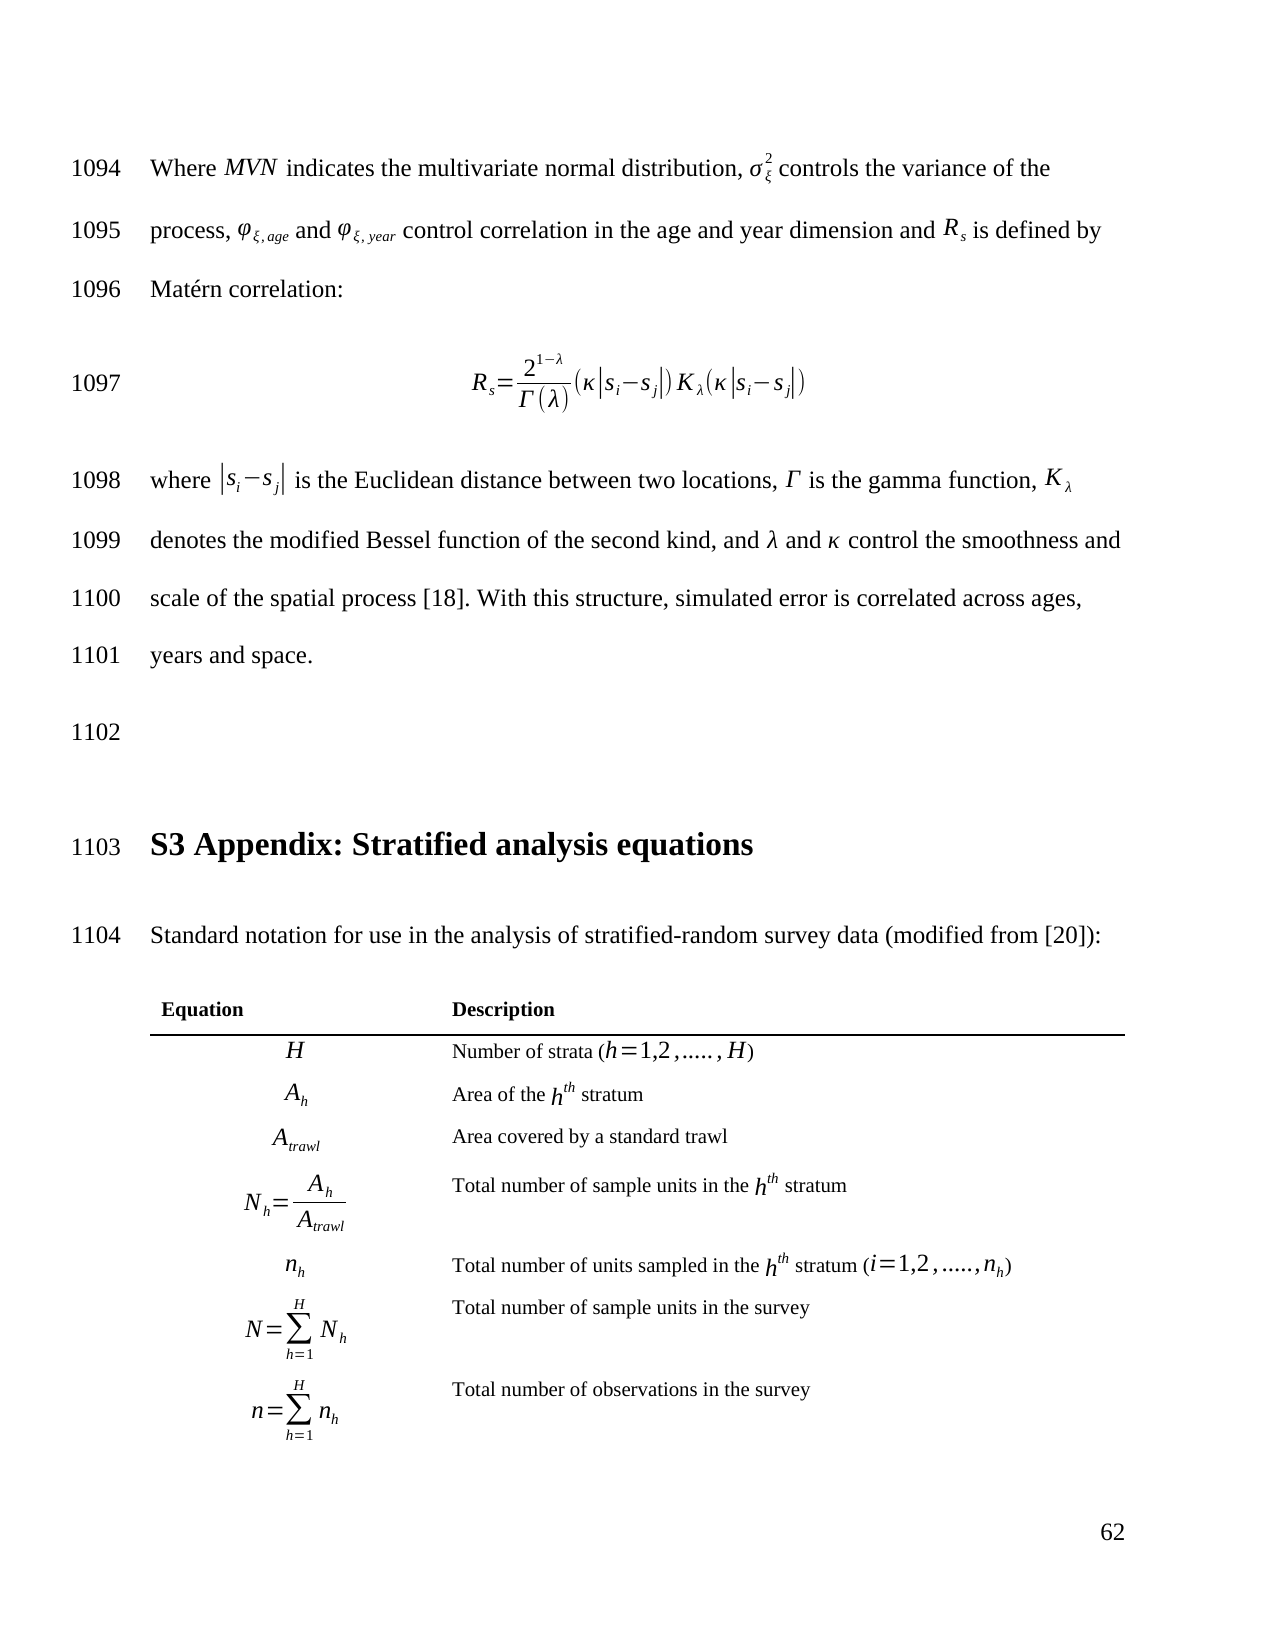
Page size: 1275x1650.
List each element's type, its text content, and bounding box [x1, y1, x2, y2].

text where is the Euclidean distance between two locations, is the gamma function, denotes the modified Bessel function of the second kind, and and control the smoothness and scale of the spatial process [18]. With this structure, simulated error is correlated across ages, years and space. [150, 462, 1125, 669]
text Standard notation for use in the analysis of stratified-random survey data (modified from [20]): [150, 920, 1125, 948]
table_cell [150, 1294, 441, 1375]
table_header Equation [150, 996, 441, 1034]
table_cell [150, 1123, 441, 1168]
table_cell Area covered by a standard trawl [441, 1123, 1125, 1168]
table_cell Total number of sample units in the stratum [441, 1168, 1125, 1249]
table_cell [150, 1078, 441, 1123]
text Where indicates the multivariate normal distribution, controls the variance of the process, and control correlation in the age and year dimension and is defined by Matérn correlation: [150, 150, 1125, 302]
table_cell [150, 1036, 441, 1077]
table_cell [150, 1249, 441, 1294]
table_cell Total number of units sampled in the stratum () [441, 1249, 1125, 1294]
table_cell Area of the stratum [441, 1078, 1125, 1123]
table_header Description [441, 996, 1125, 1034]
subtitle S3 Appendix: Stratified analysis equations [150, 824, 1125, 863]
table_cell Total number of sample units in the survey [441, 1294, 1125, 1375]
table_cell [150, 1375, 441, 1457]
table_cell Total number of observations in the survey [441, 1375, 1125, 1457]
table_cell [150, 1168, 441, 1249]
table_cell Number of strata () [441, 1036, 1125, 1077]
